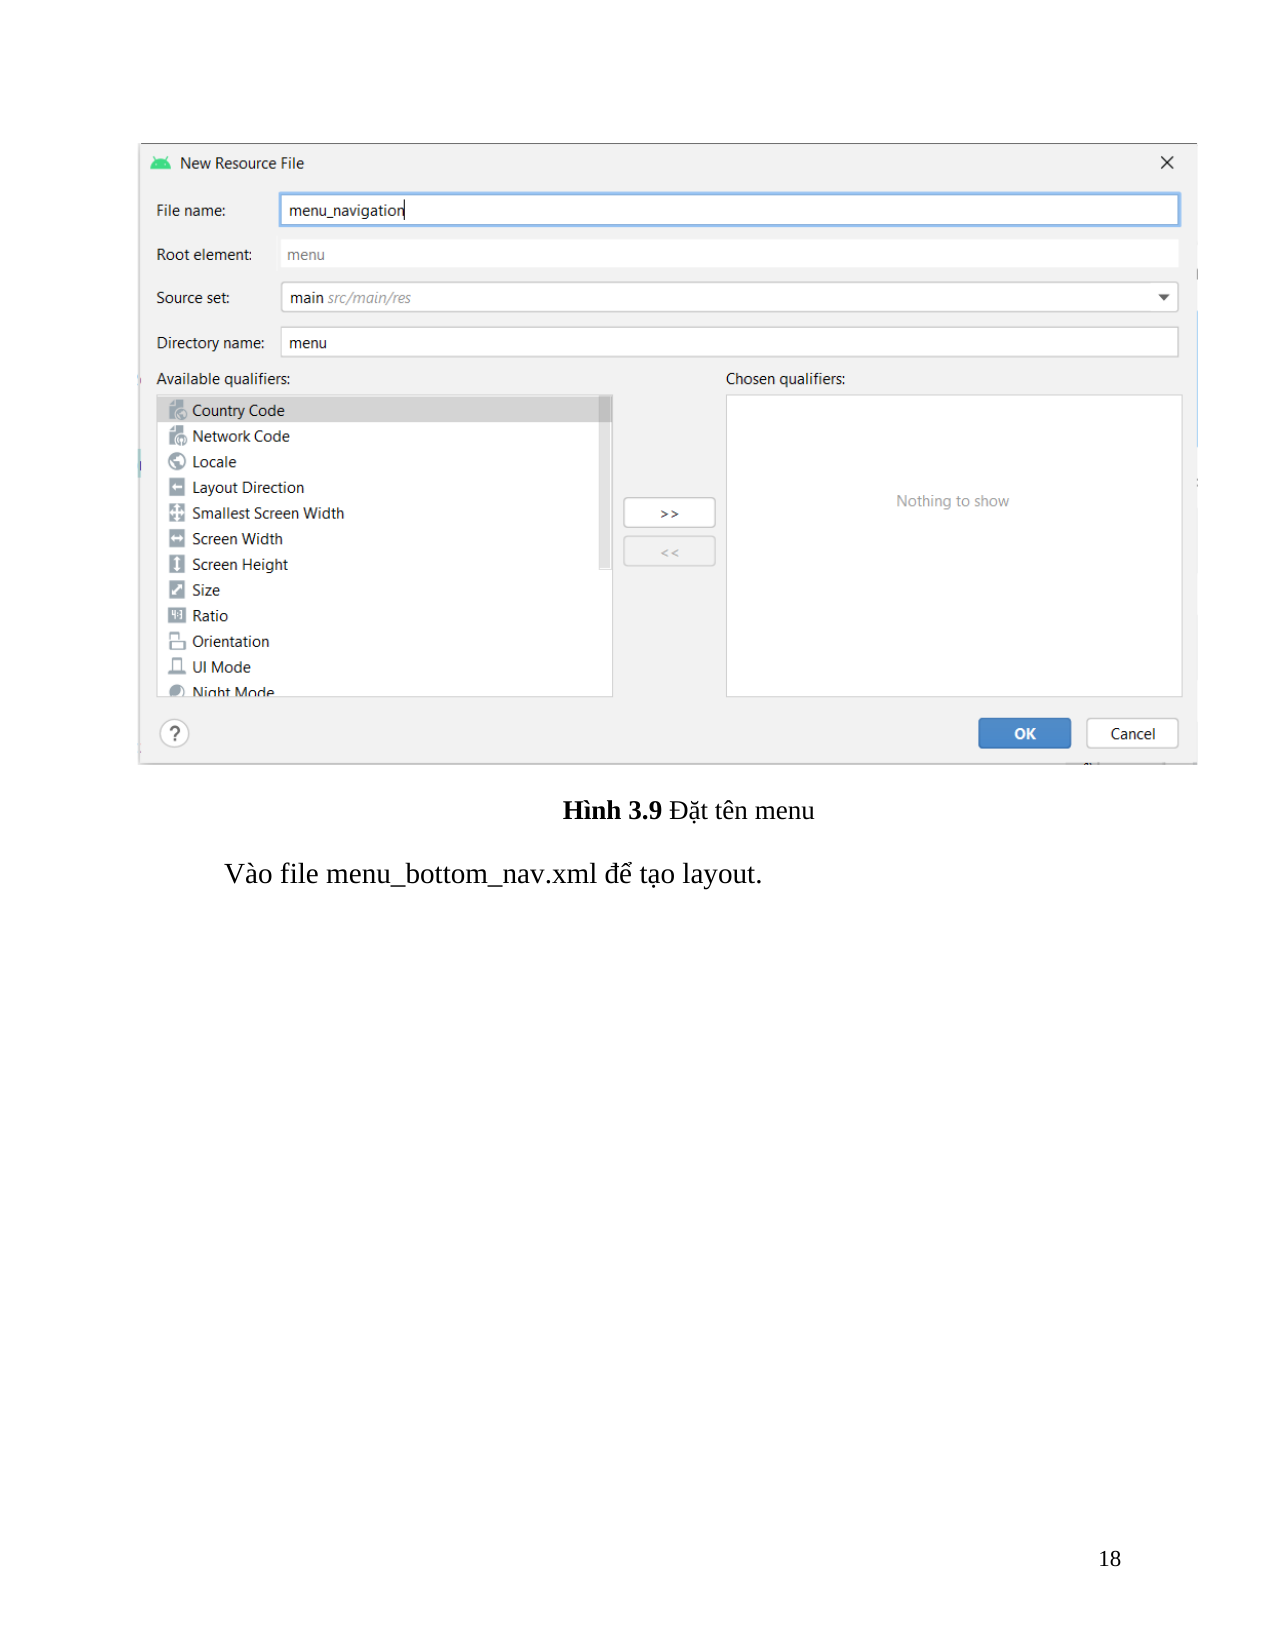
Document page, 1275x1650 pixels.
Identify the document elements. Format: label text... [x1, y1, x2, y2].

list Vào file menu_bottom_nav.xml để tạo layout. [224, 856, 1198, 890]
picture [137, 143, 1198, 765]
list Hình 3.9 Đặt tên menu [179, 794, 1198, 825]
